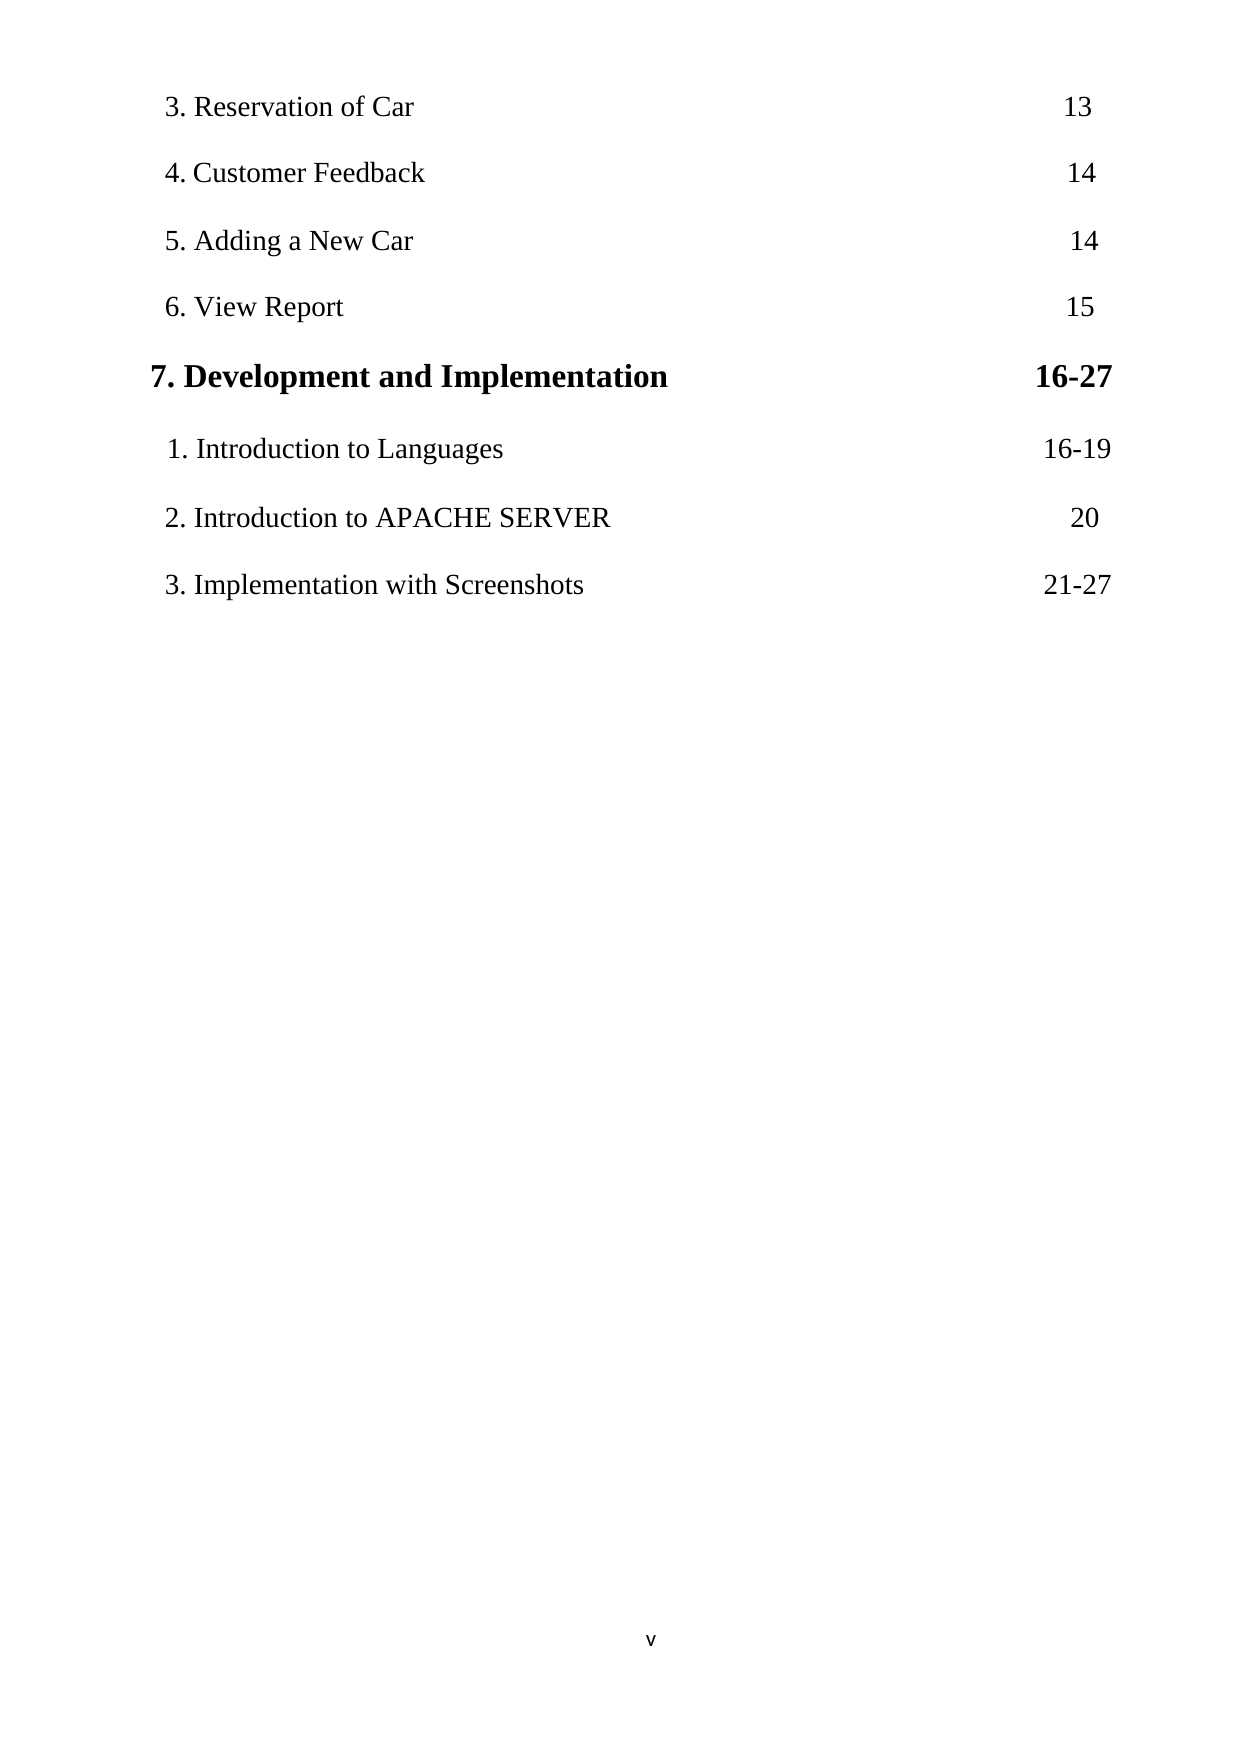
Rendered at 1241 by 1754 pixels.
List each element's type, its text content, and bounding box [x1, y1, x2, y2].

text 2. Introduction to APACHE SERVER 20 [150, 500, 1152, 534]
text 1. Introduction to Languages 16-19 [150, 431, 1152, 464]
text 5. Adding a New Car 14 [150, 223, 1152, 256]
text 7. Development and Implementation 16-27 [150, 357, 1152, 395]
text 3. Reservation of Car 13 [150, 89, 1152, 122]
text 4. Customer Feedback 14 [150, 156, 1152, 189]
text 6. View Report 15 [150, 289, 1152, 323]
text 3. Implementation with Screenshots 21-27 [150, 567, 1152, 601]
